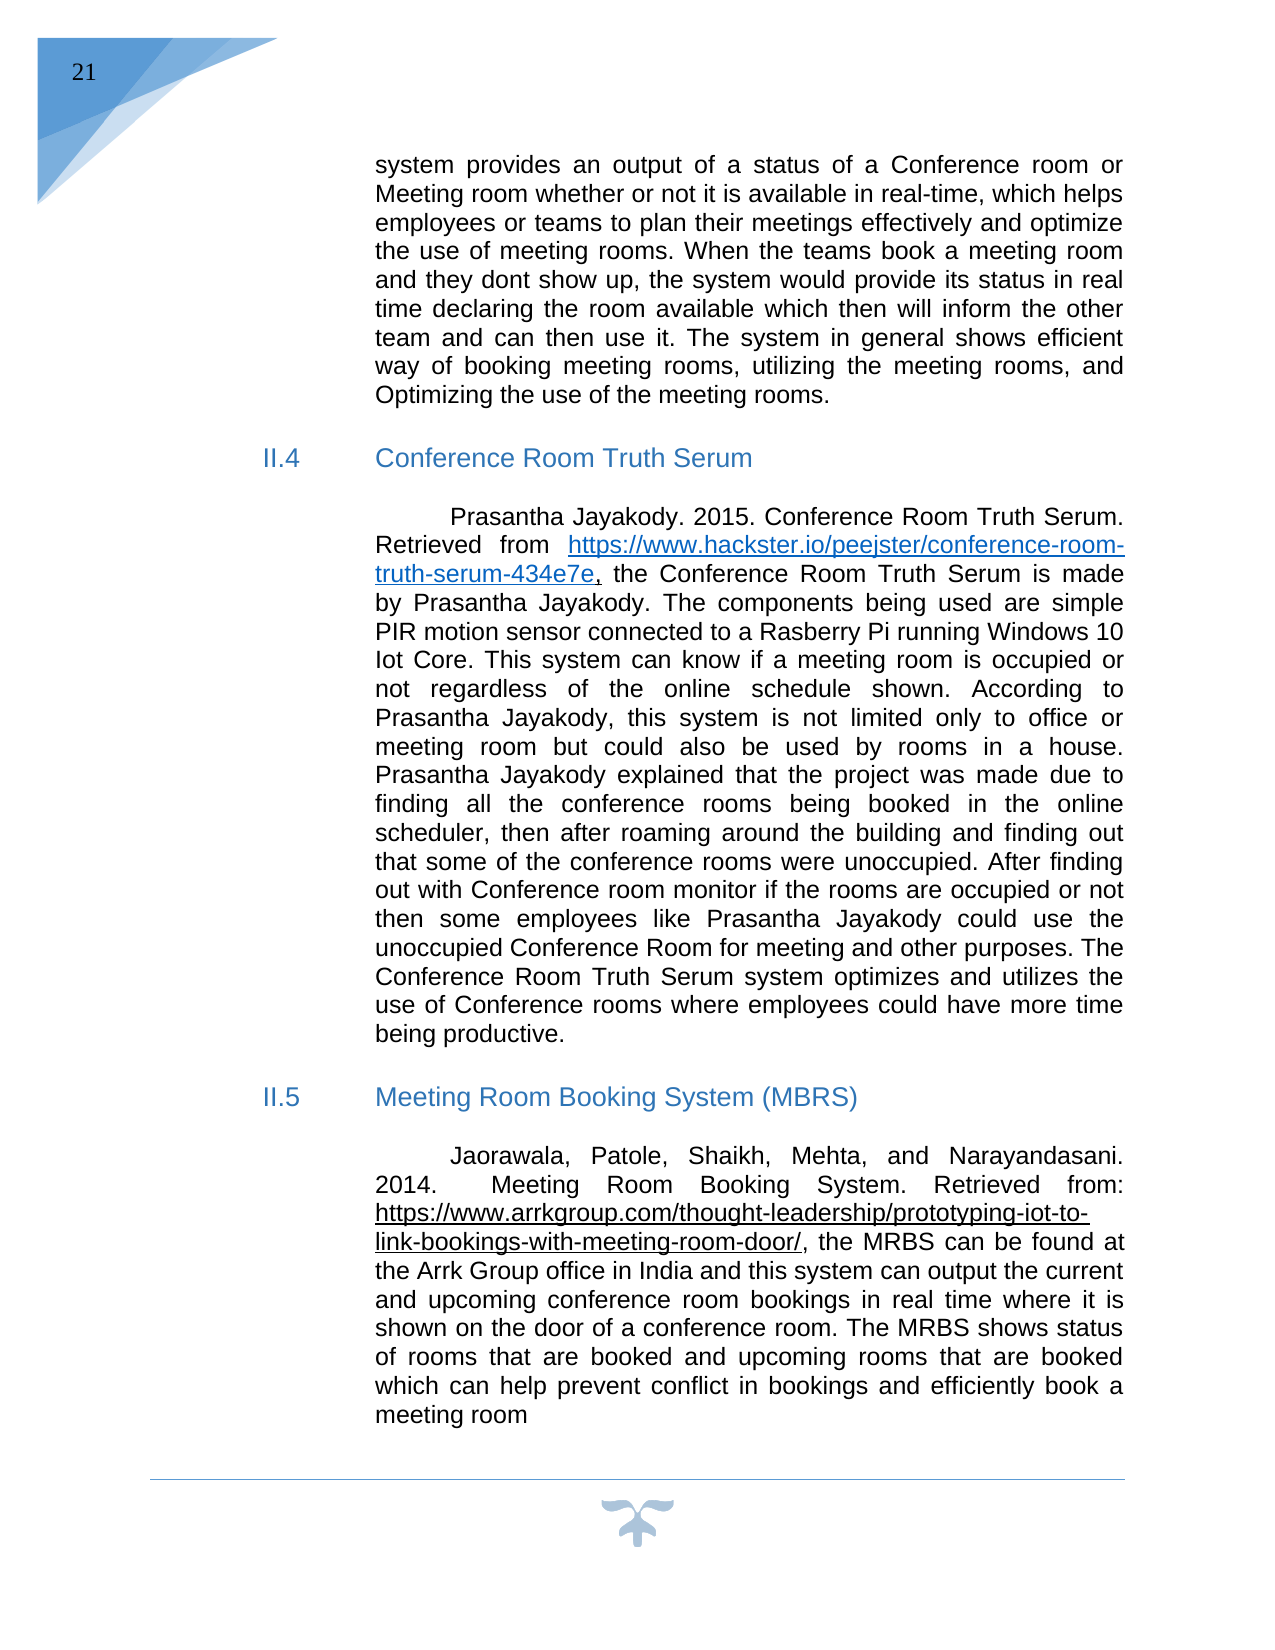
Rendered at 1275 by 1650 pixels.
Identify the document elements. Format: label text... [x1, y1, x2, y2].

subtitle Conference Room Truth Serum [262, 442, 1125, 473]
subtitle Meeting Room Booking System (MBRS) [262, 1081, 1125, 1112]
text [375, 150, 1125, 409]
picture [37, 37, 279, 206]
text Prasantha Jayakody. 2015. Conference Room Truth Serum. Retrieved from https://www.hackster.io/peejster/conference-room-truth-serum-434e7e, the Conference Room Truth Serum is made by Prasantha Jayakody. The components being used are simple PIR motion sensor connected to a Rasberry Pi running Windows 10 Iot Core. This system can know if a meeting room is occupied or not regardless of the online schedule shown. According to Prasantha Jayakody, this system is not limited only to office or meeting room but could also be used by rooms in a house. Prasantha Jayakody explained that the project was made due to finding all the conference rooms being booked in the online scheduler, then after roaming around the building and finding out that some of the conference rooms were unoccupied. After finding out with Conference room monitor if the rooms are occupied or not then some employees like Prasantha Jayakody could use the unoccupied Conference Room for meeting and other purposes. The Conference Room Truth Serum system optimizes and utilizes the use of Conference rooms where employees could have more time being productive. [375, 502, 1125, 1048]
text Jaorawala, Patole, Shaikh, Mehta, and Narayandasani. 2014. Meeting Room Booking System. Retrieved from: https://www.arrkgroup.com/thought-leadership/prototyping-iot-to-link-bookings-with-meeting-room-door/, the MRBS can be found at the Arrk Group office in India and this system can output the current and upcoming conference room bookings in real time where it is shown on the door of a conference room. The MRBS shows status of rooms that are booked and upcoming rooms that are booked which can help prevent conflict in bookings and efficiently book a meeting room [375, 1141, 1125, 1428]
